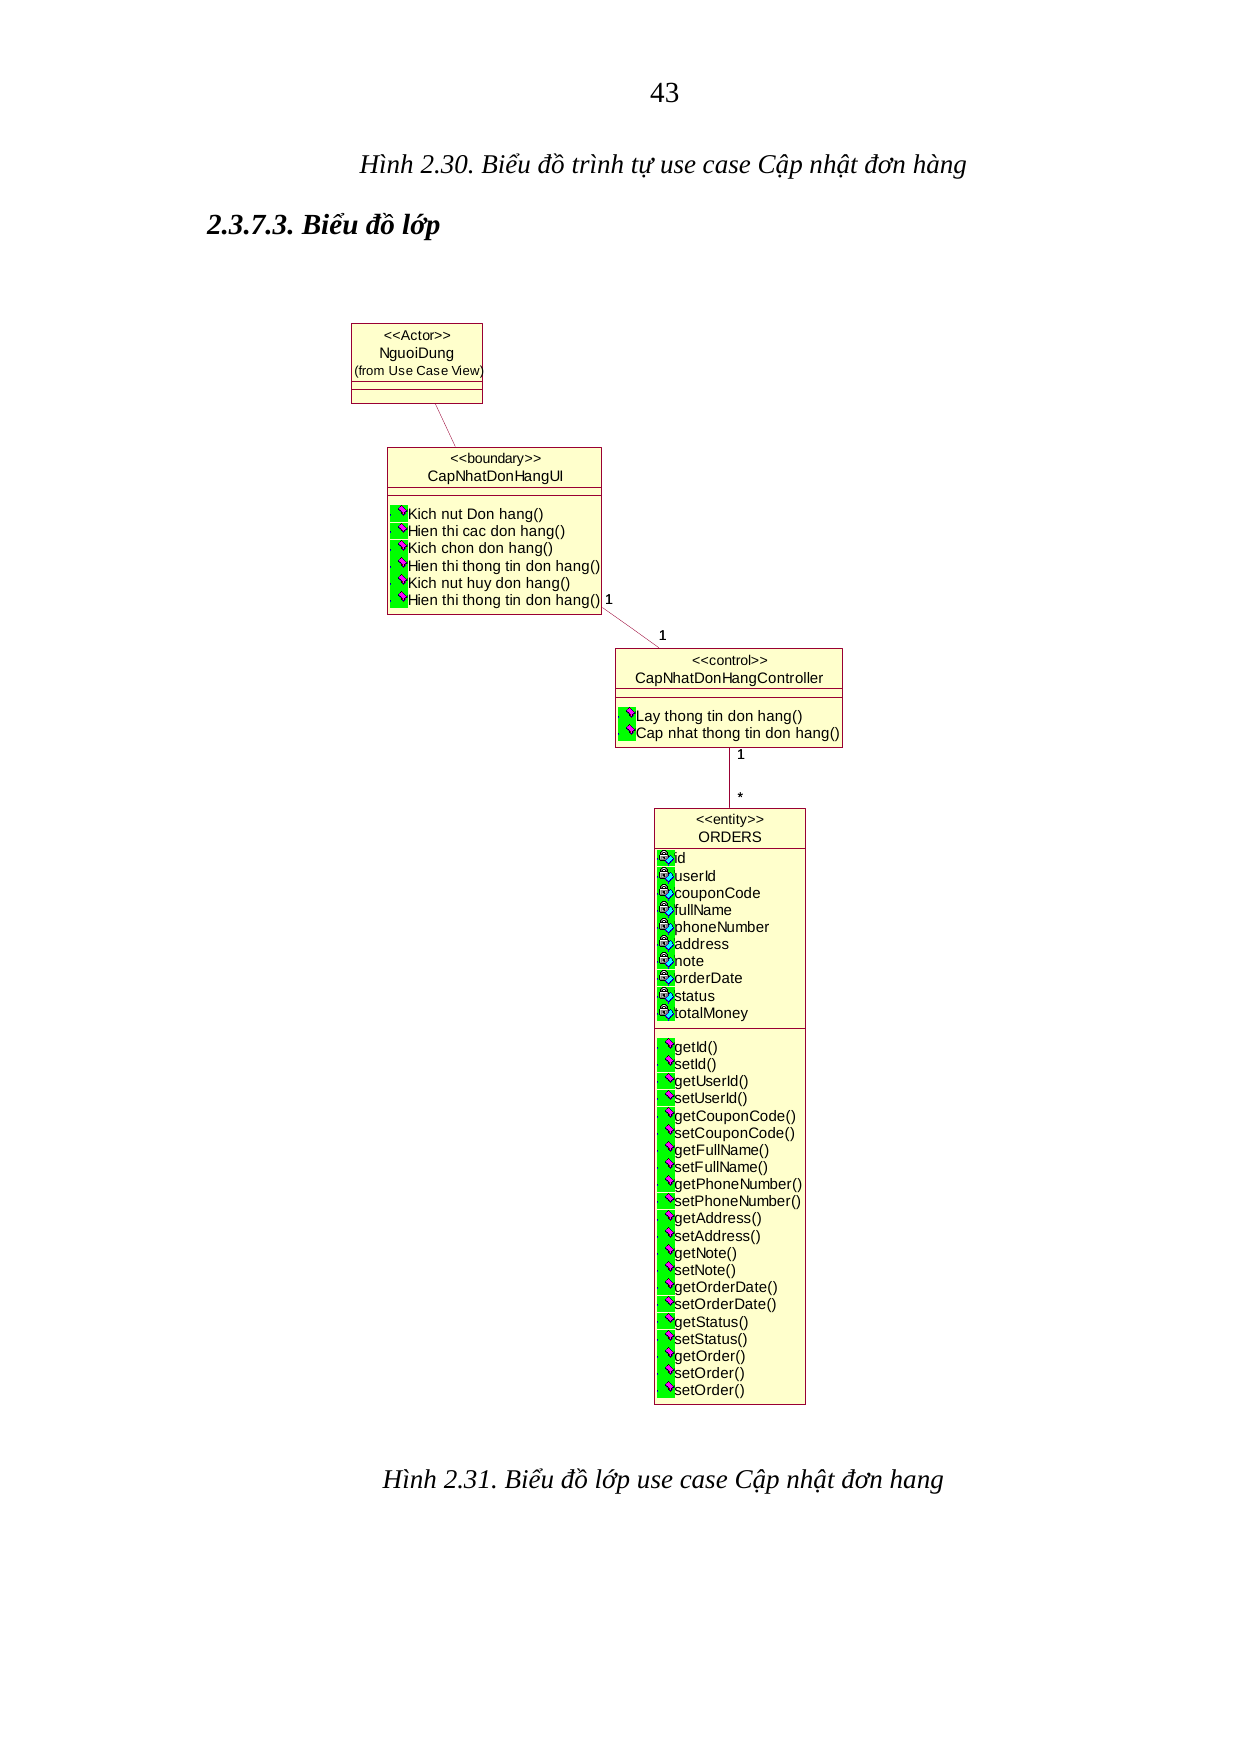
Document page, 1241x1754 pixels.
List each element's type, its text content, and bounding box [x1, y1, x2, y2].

text Hình 2.31. Biểu đồ lớp use case Cập nhật đơn hang [207, 1463, 1122, 1494]
subtitle Biểu đồ lớp [207, 207, 1122, 240]
text Hình 2.30. Biểu đồ trình tự use case Cập nhật đơn hàng [207, 148, 1122, 179]
